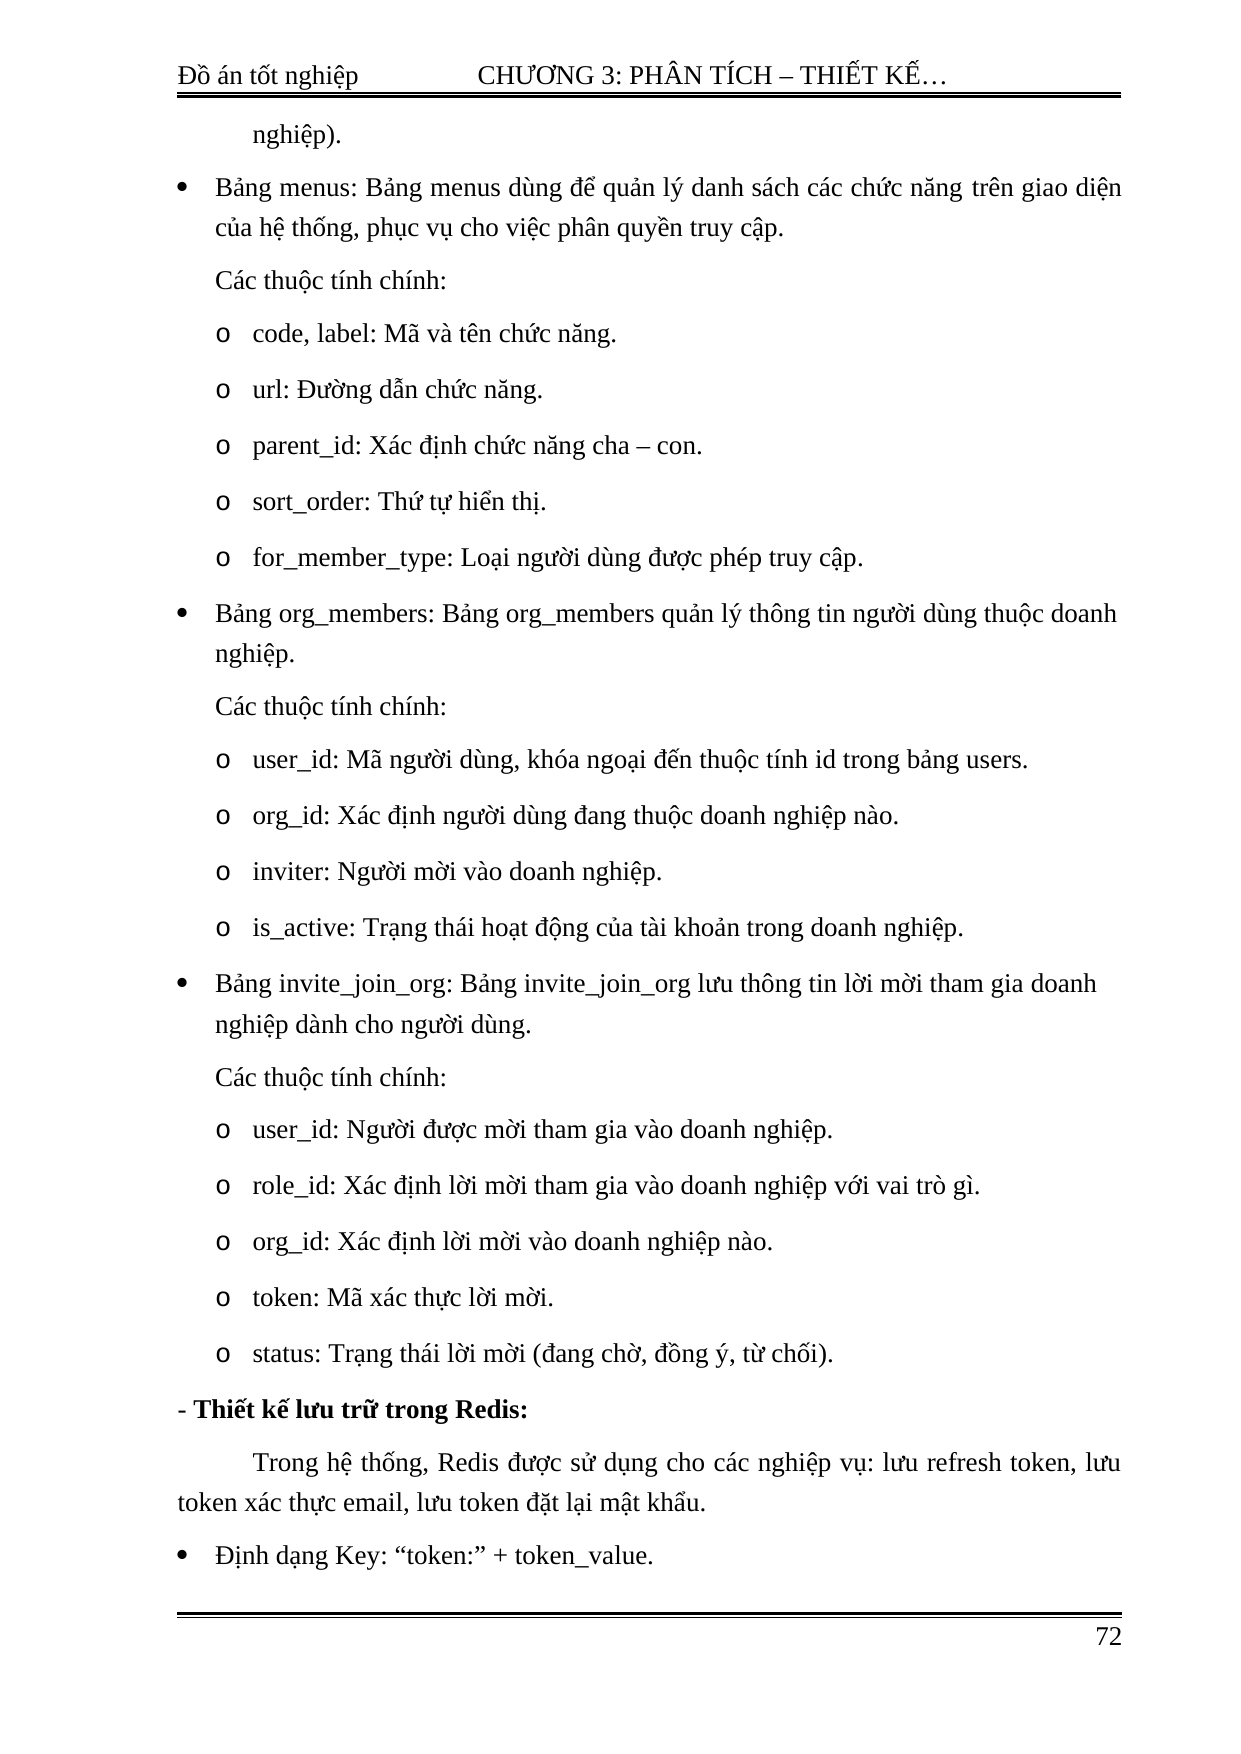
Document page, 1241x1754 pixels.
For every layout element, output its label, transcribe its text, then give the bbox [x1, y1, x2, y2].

list role_id: Xác định lời mời tham gia vào doanh nghiệp với vai trò gì. [215, 1169, 1122, 1203]
list Các thuộc tính chính: [177, 691, 1122, 722]
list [215, 118, 1122, 149]
list inviter: Người mời vào doanh nghiệp. [215, 855, 1122, 889]
list for_member_type: Loại người dùng được phép truy cập. [215, 541, 1122, 574]
list parent_id: Xác định chức năng cha – con. [215, 429, 1122, 463]
list user_id: Mã người dùng, khóa ngoại đến thuộc tính id trong bảng users. [215, 743, 1122, 777]
list Các thuộc tính chính: [177, 1061, 1122, 1092]
list code, label: Mã và tên chức năng. [215, 317, 1122, 351]
list user_id: Người được mời tham gia vào doanh nghiệp. [215, 1113, 1122, 1147]
list token: Mã xác thực lời mời. [215, 1281, 1122, 1315]
text - Thiết kế lưu trữ trong Redis: [177, 1393, 1122, 1424]
list Bảng org_members: Bảng org_members quản lý thông tin người dùng thuộc doanh nghiệp. [177, 597, 1122, 669]
list Các thuộc tính chính: [177, 264, 1122, 296]
list url: Đường dẫn chức năng. [215, 373, 1122, 407]
list Định dạng Key: “token:” + token_value. [177, 1539, 1122, 1571]
list sort_order: Thứ tự hiển thị. [215, 485, 1122, 519]
list Bảng menus: Bảng menus dùng để quản lý danh sách các chức năng trên giao diện của hệ thống, phục vụ cho việc phân quyền truy cập. [177, 171, 1122, 243]
list org_id: Xác định lời mời vào doanh nghiệp nào. [215, 1225, 1122, 1259]
list is_active: Trạng thái hoạt động của tài khoản trong doanh nghiệp. [215, 911, 1122, 945]
text Trong hệ thống, Redis được sử dụng cho các nghiệp vụ: lưu refresh token, lưu token xác thực email, lưu token đặt lại mật khẩu. [177, 1446, 1122, 1518]
list Bảng invite_join_org: Bảng invite_join_org lưu thông tin lời mời tham gia doanh nghiệp dành cho người dùng. [177, 967, 1122, 1039]
list status: Trạng thái lời mời (đang chờ, đồng ý, từ chối). [215, 1337, 1122, 1371]
list org_id: Xác định người dùng đang thuộc doanh nghiệp nào. [215, 799, 1122, 833]
